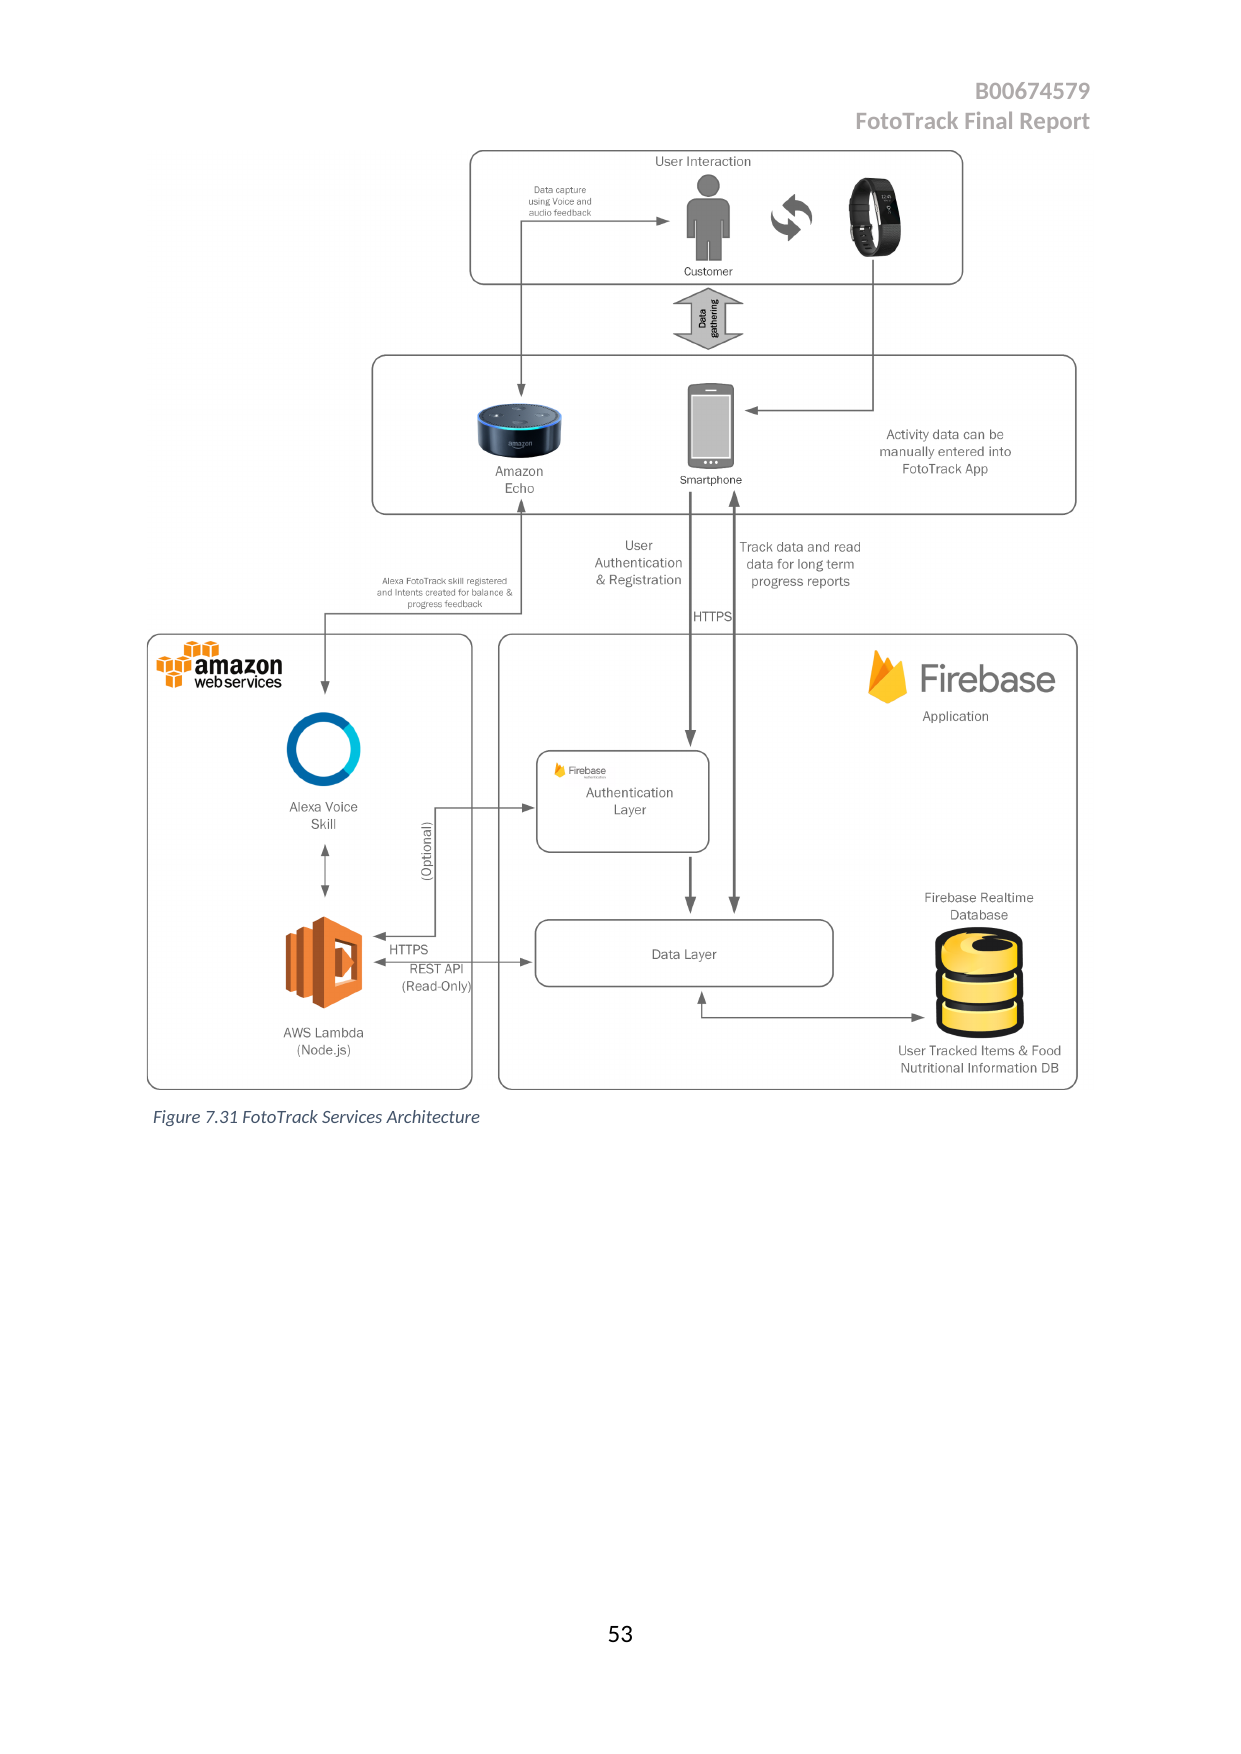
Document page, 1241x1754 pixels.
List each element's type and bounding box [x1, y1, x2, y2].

picture [146, 150, 1094, 1090]
